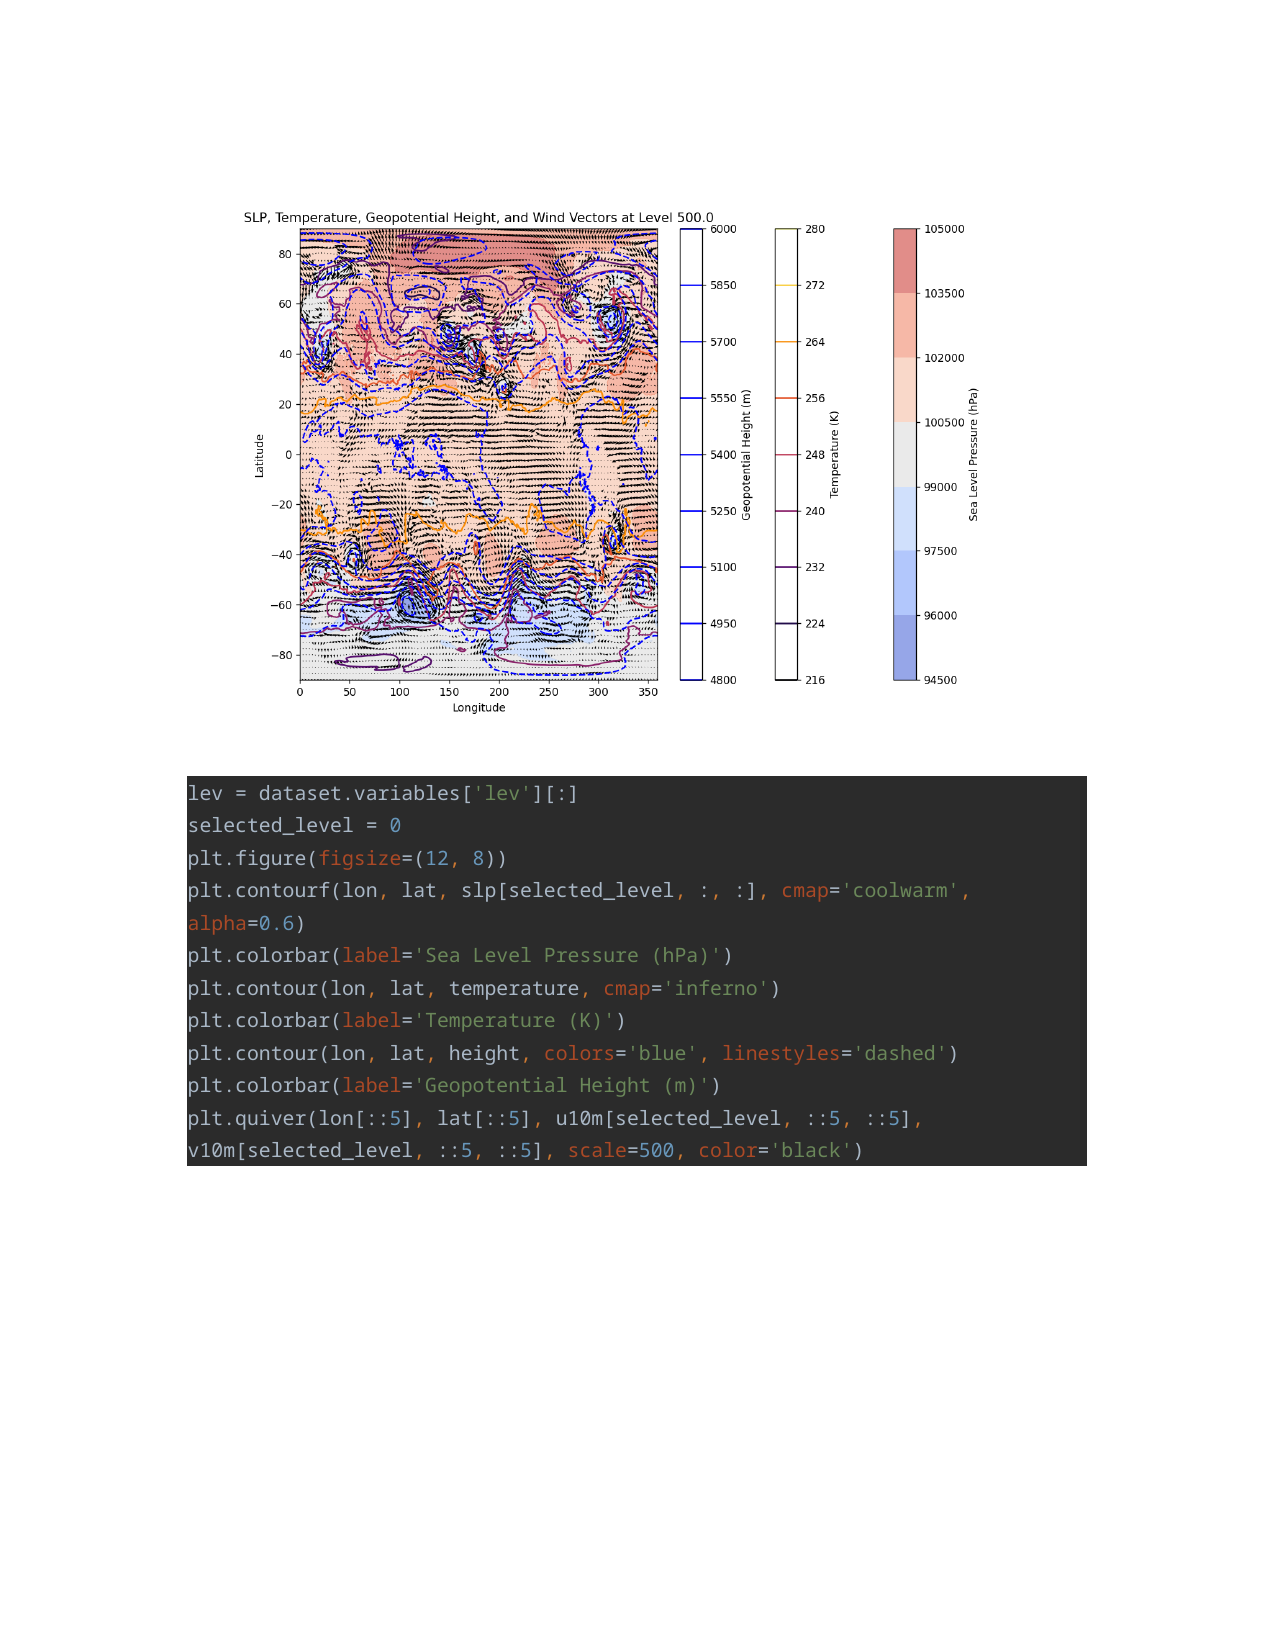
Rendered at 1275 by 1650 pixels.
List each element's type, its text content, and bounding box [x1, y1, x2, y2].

picture [187, 158, 1088, 744]
text lev = dataset.variables['lev'][:] selected_level = 0 plt.figure(figsize=(12, 8)) plt.contourf(lon, lat, slp[selected_level, :, :], cmap='coolwarm', alpha=0.6) plt.colorbar(label='Sea Level Pressure (hPa)') plt.contour(lon, lat, temperature, cmap='inferno') plt.colorbar(label='Temperature (K)') plt.contour(lon, lat, height, colors='blue', linestyles='dashed') plt.colorbar(label='Geopotential Height (m)') plt.quiver(lon[::5], lat[::5], u10m[selected_level, ::5, ::5], v10m[selected_level, ::5, ::5], scale=500, color='black') [187, 776, 1087, 1166]
